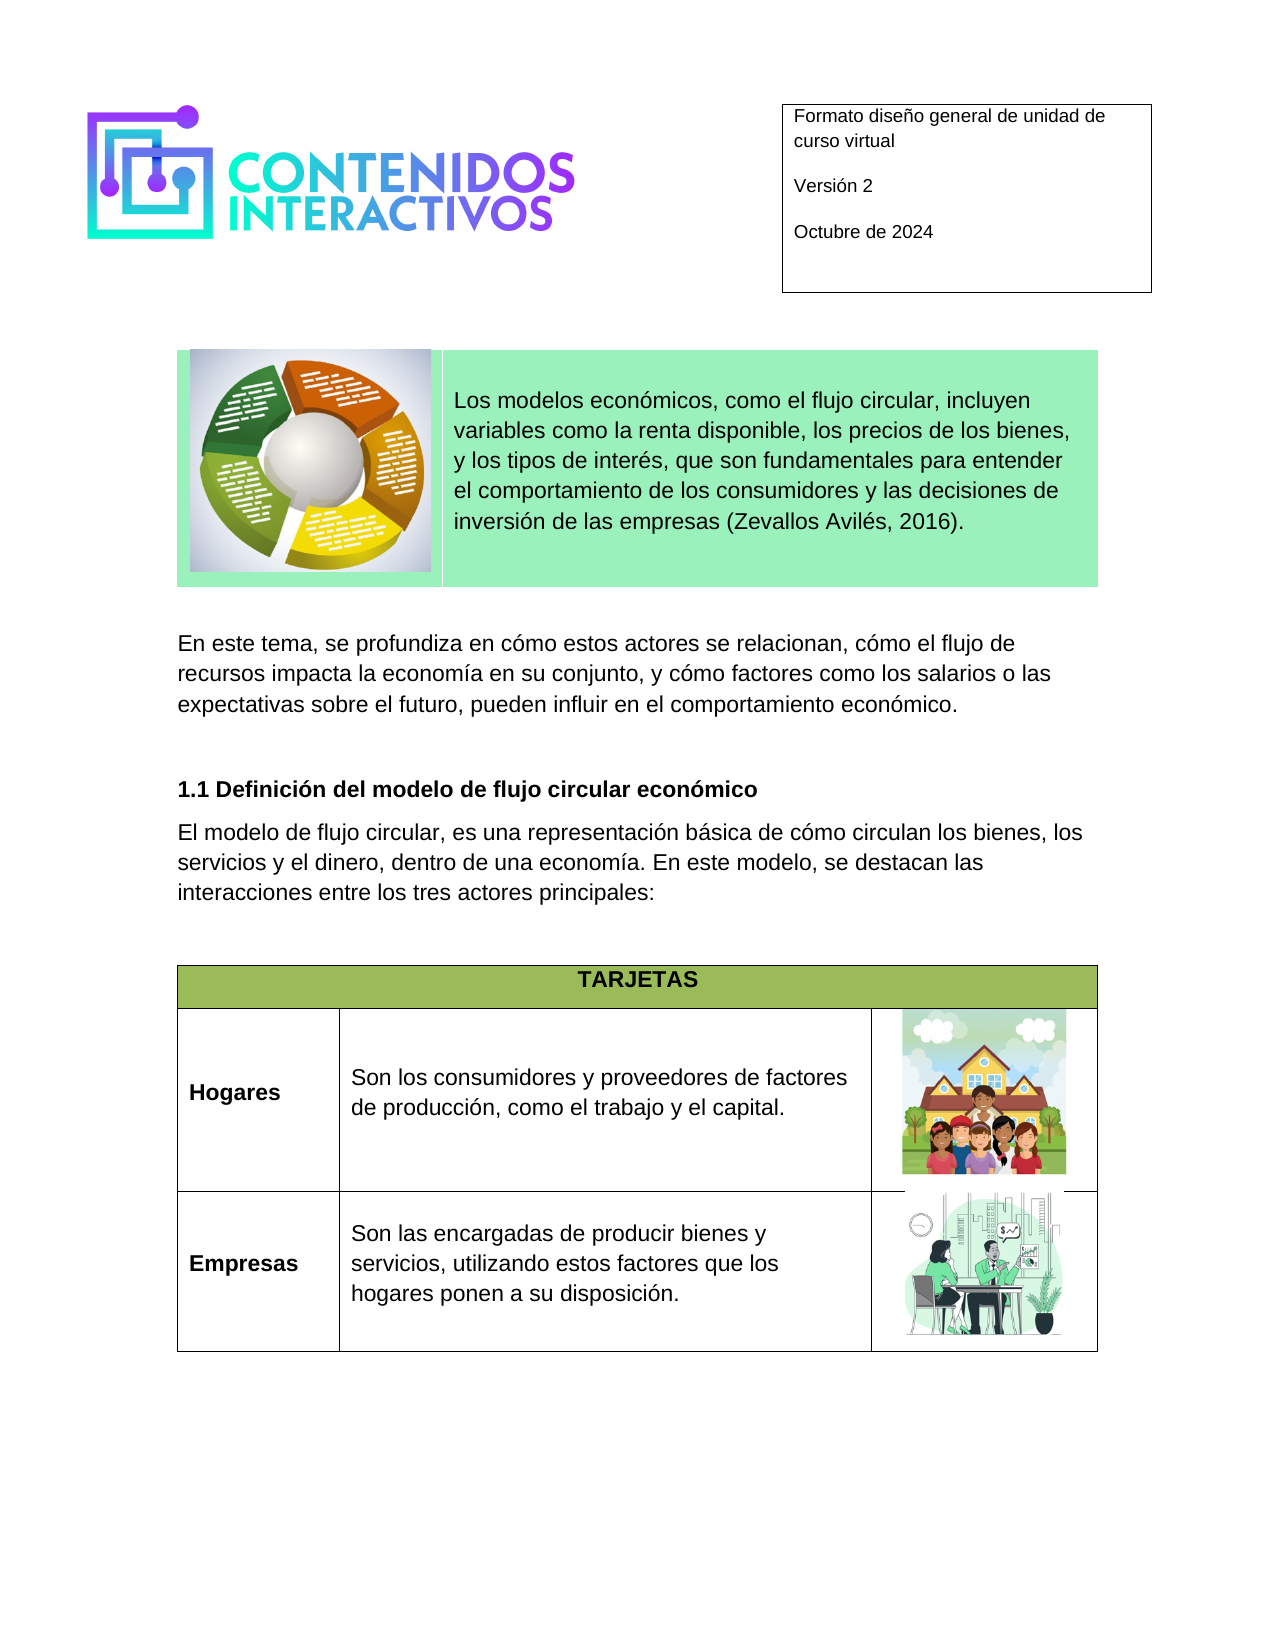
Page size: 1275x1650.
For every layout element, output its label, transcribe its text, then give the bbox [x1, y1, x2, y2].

text 1.1 Definición del modelo de flujo circular económico [177, 776, 1098, 802]
text En este tema, se profundiza en cómo estos actores se relacionan, cómo el flujo de recursos impacta la economía en su conjunto, y cómo factores como los salarios o las expectativas sobre el futuro, pueden influir en el comportamiento económico. [177, 630, 1098, 717]
picture [904, 1191, 1064, 1335]
table_header TARJETAS [178, 966, 1097, 1008]
picture [76, 103, 583, 247]
table_cell Son las encargadas de producir bienes y servicios, utilizando estos factores que los hogares ponen a su disposición. [340, 1192, 871, 1351]
picture [902, 1009, 1067, 1175]
table_cell Empresas [178, 1192, 339, 1351]
table_cell [872, 1192, 1097, 1351]
table_cell Son los consumidores y proveedores de factores de producción, como el trabajo y el capital. [340, 1009, 871, 1191]
table_cell Los modelos económicos, como el flujo circular, incluyen variables como la renta disponible, los precios de los bienes, y los tipos de interés, que son fundamentales para entender el comportamiento de los consumidores y las decisiones de inversión de las empresas (Zevallos Avilés, 2016). [443, 350, 1098, 587]
table_cell [872, 1009, 1097, 1191]
text El modelo de flujo circular, es una representación básica de cómo circulan los bienes, los servicios y el dinero, dentro de una economía. En este modelo, se destacan las interacciones entre los tres actores principales: [177, 819, 1098, 906]
table_cell [177, 350, 442, 587]
table_cell Hogares [178, 1009, 339, 1191]
picture [190, 349, 432, 572]
